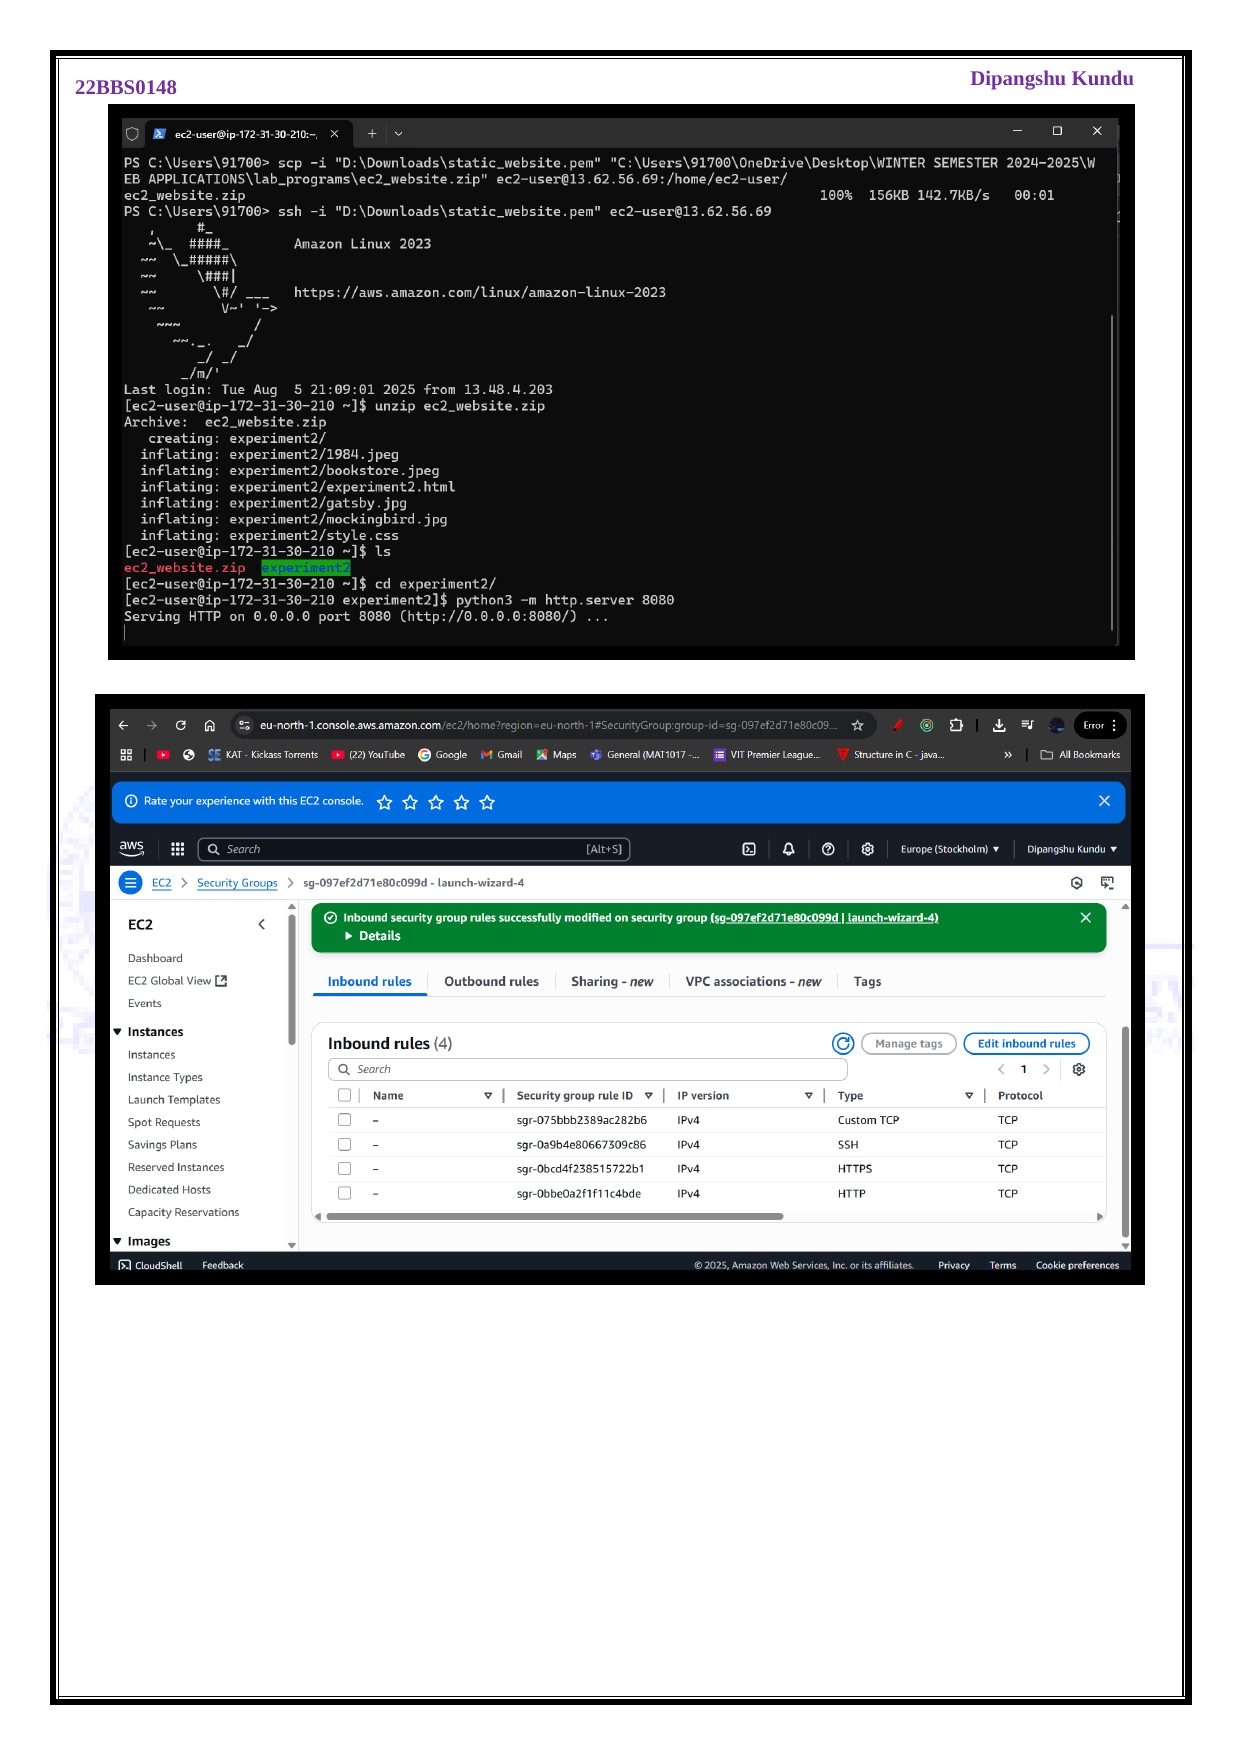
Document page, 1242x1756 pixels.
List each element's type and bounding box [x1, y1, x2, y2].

picture [122, 118, 1120, 646]
picture [110, 709, 1131, 1270]
